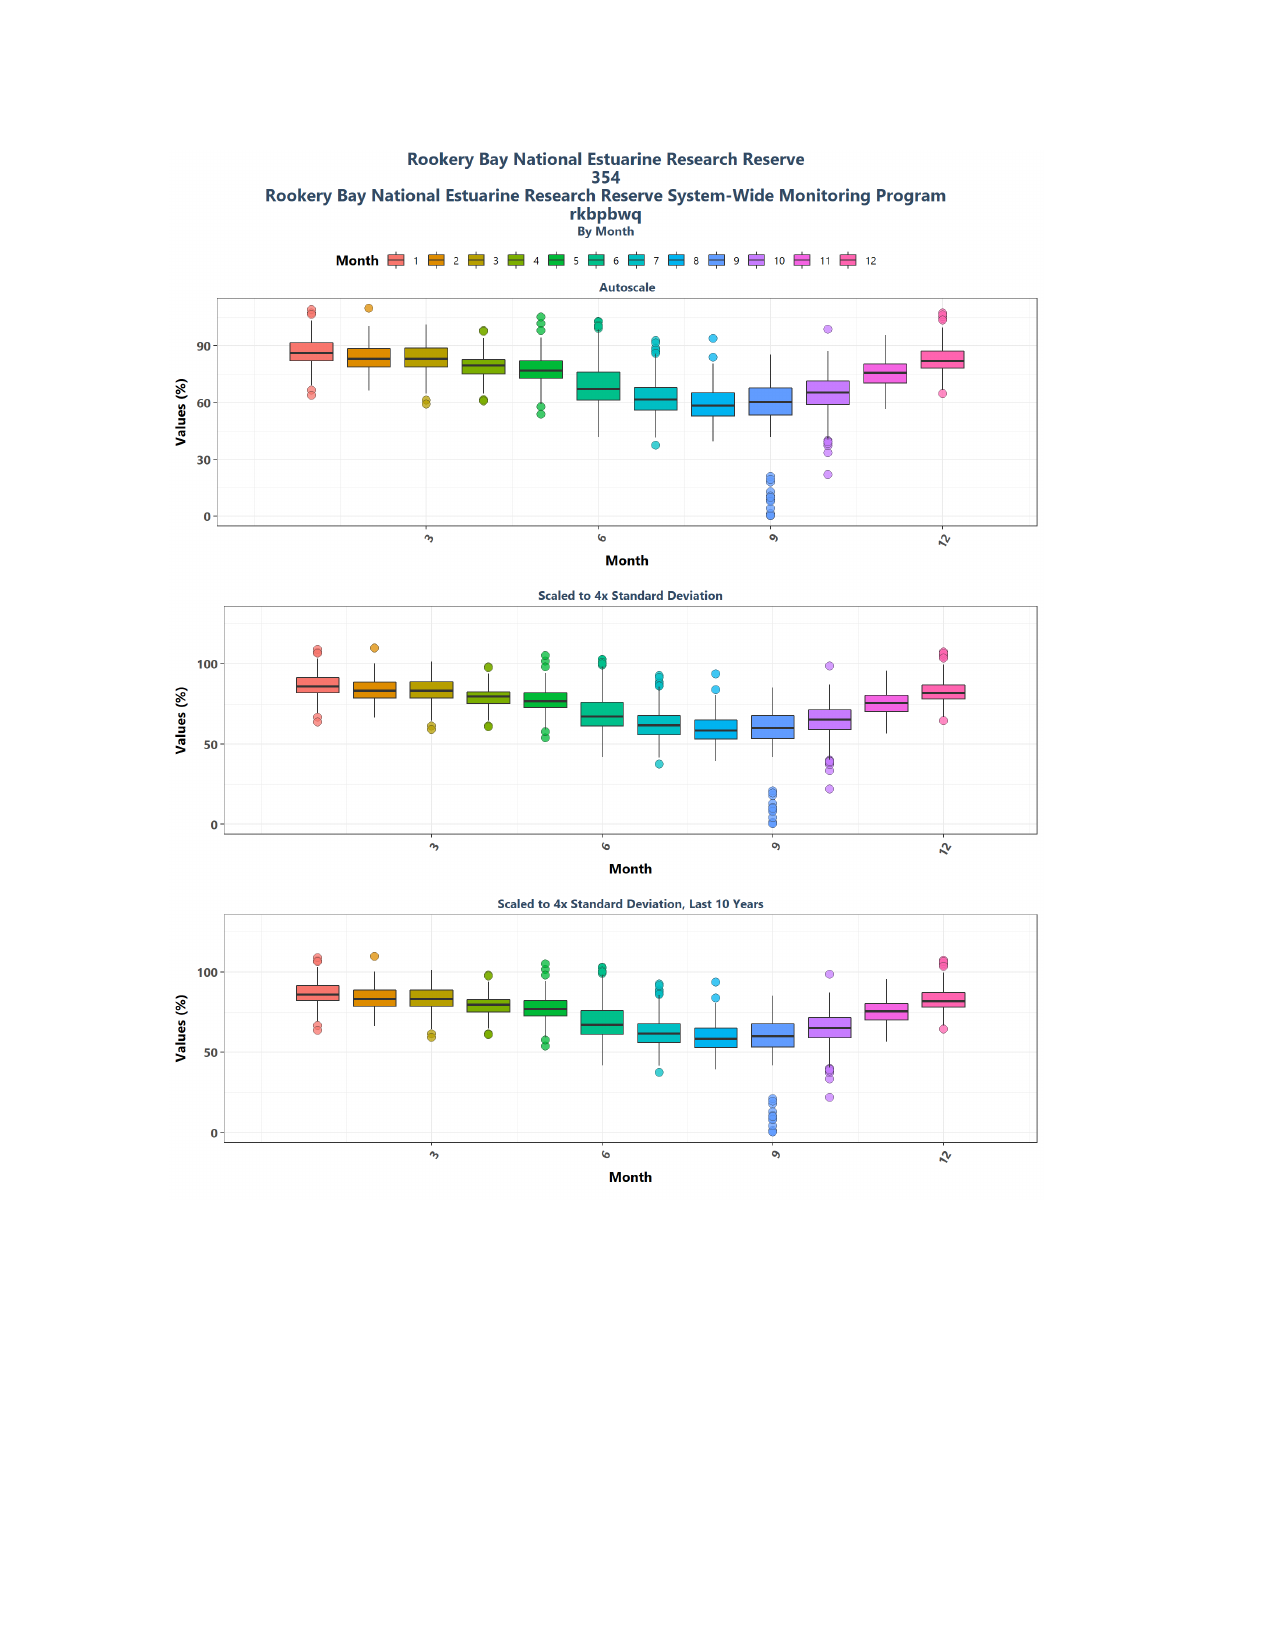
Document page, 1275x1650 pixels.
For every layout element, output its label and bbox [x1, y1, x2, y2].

picture [168, 150, 1044, 1200]
